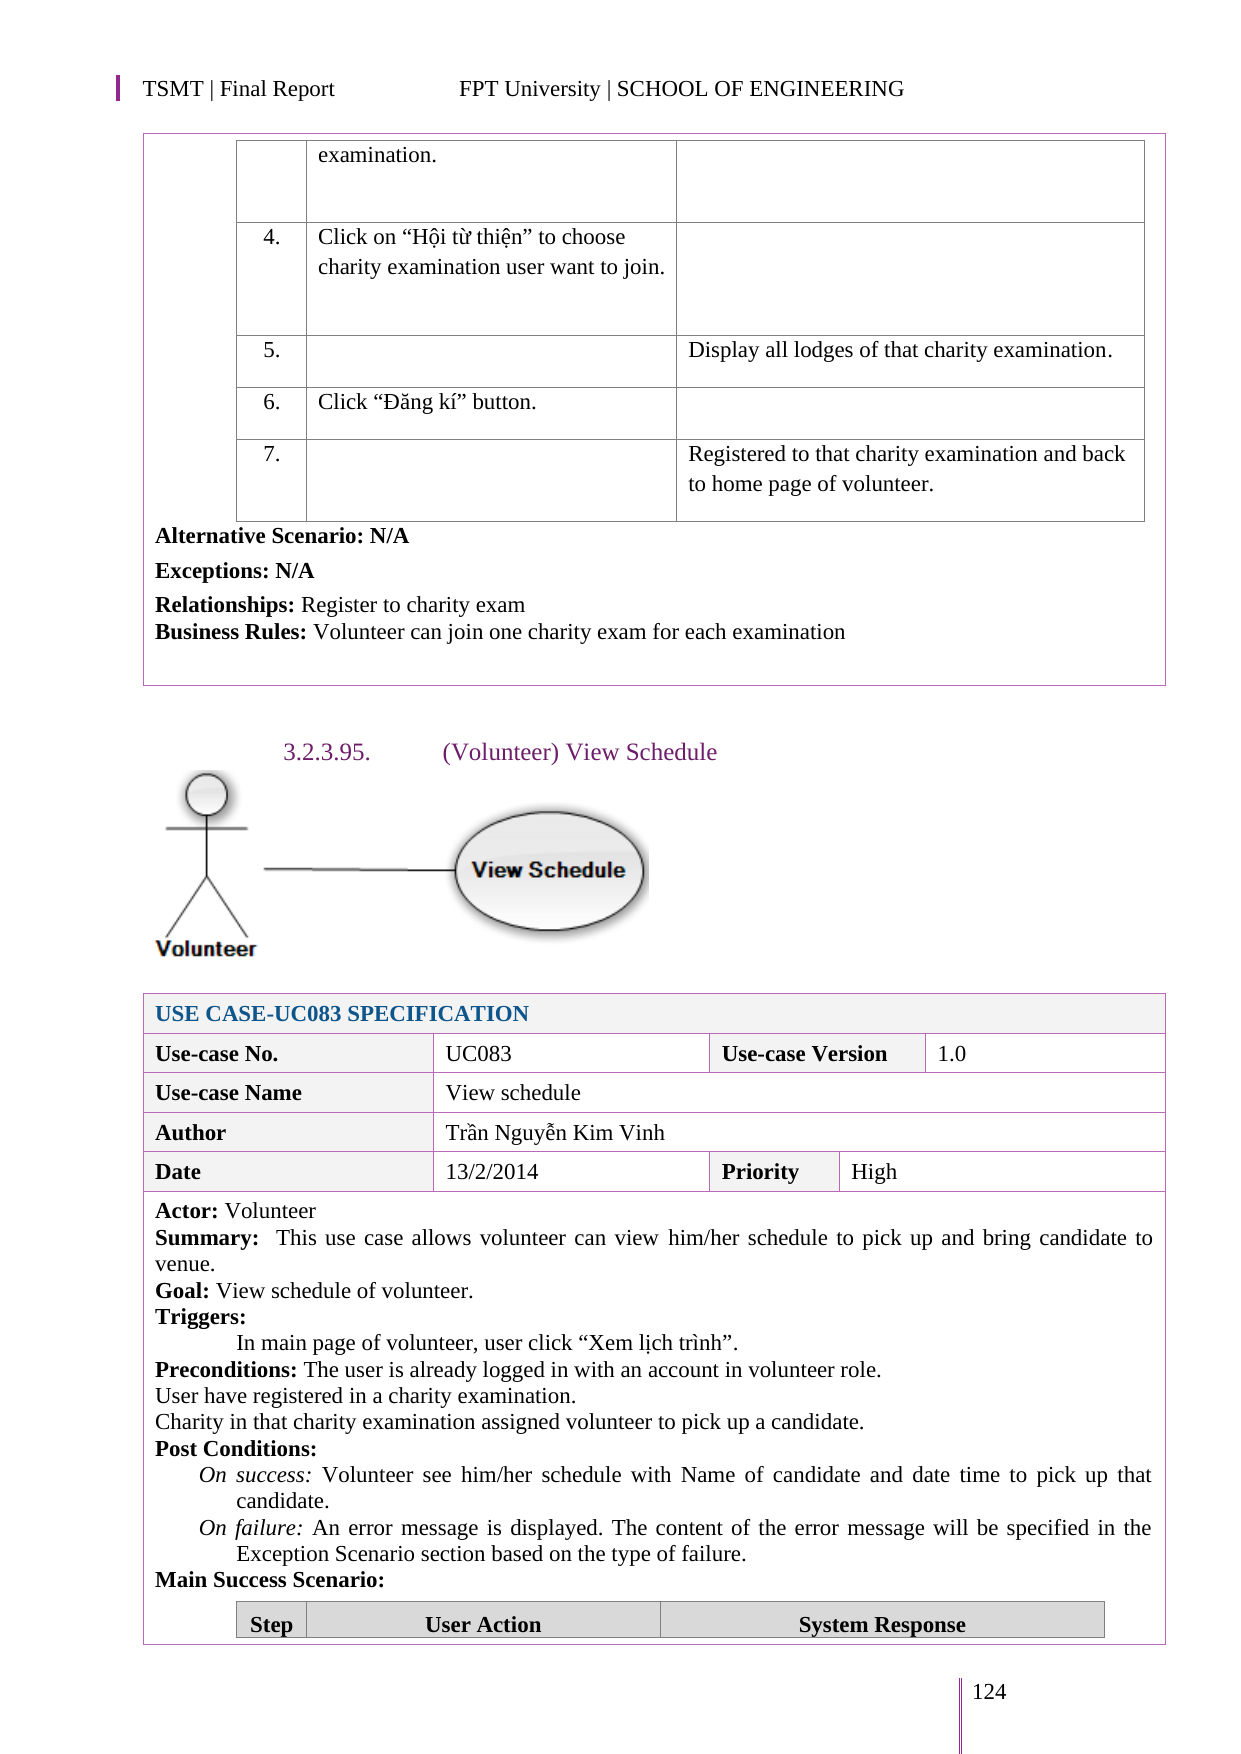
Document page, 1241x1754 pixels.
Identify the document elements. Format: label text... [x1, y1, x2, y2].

table_cell High [840, 1152, 1165, 1191]
table_cell 1.0 [926, 1034, 1165, 1072]
table_cell Author [144, 1113, 433, 1151]
table_cell Use-case Version [710, 1034, 925, 1072]
table_cell Use-case Name [144, 1073, 433, 1112]
table_header USE CASE-UC083 SPECIFICATION [144, 994, 1165, 1033]
picture [142, 770, 649, 969]
table_cell Trần Nguyễn Kim Vinh [434, 1113, 1165, 1151]
table_cell 13/2/2014 [434, 1152, 709, 1191]
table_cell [144, 134, 1165, 685]
table_cell Priority [710, 1152, 839, 1191]
table_cell Date [144, 1152, 433, 1191]
subtitle (Volunteer) View Schedule [283, 737, 1165, 766]
table_cell View schedule [434, 1073, 1165, 1112]
table_cell Use-case No. [144, 1034, 433, 1072]
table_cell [144, 1192, 1165, 1644]
table_cell UC083 [434, 1034, 709, 1072]
